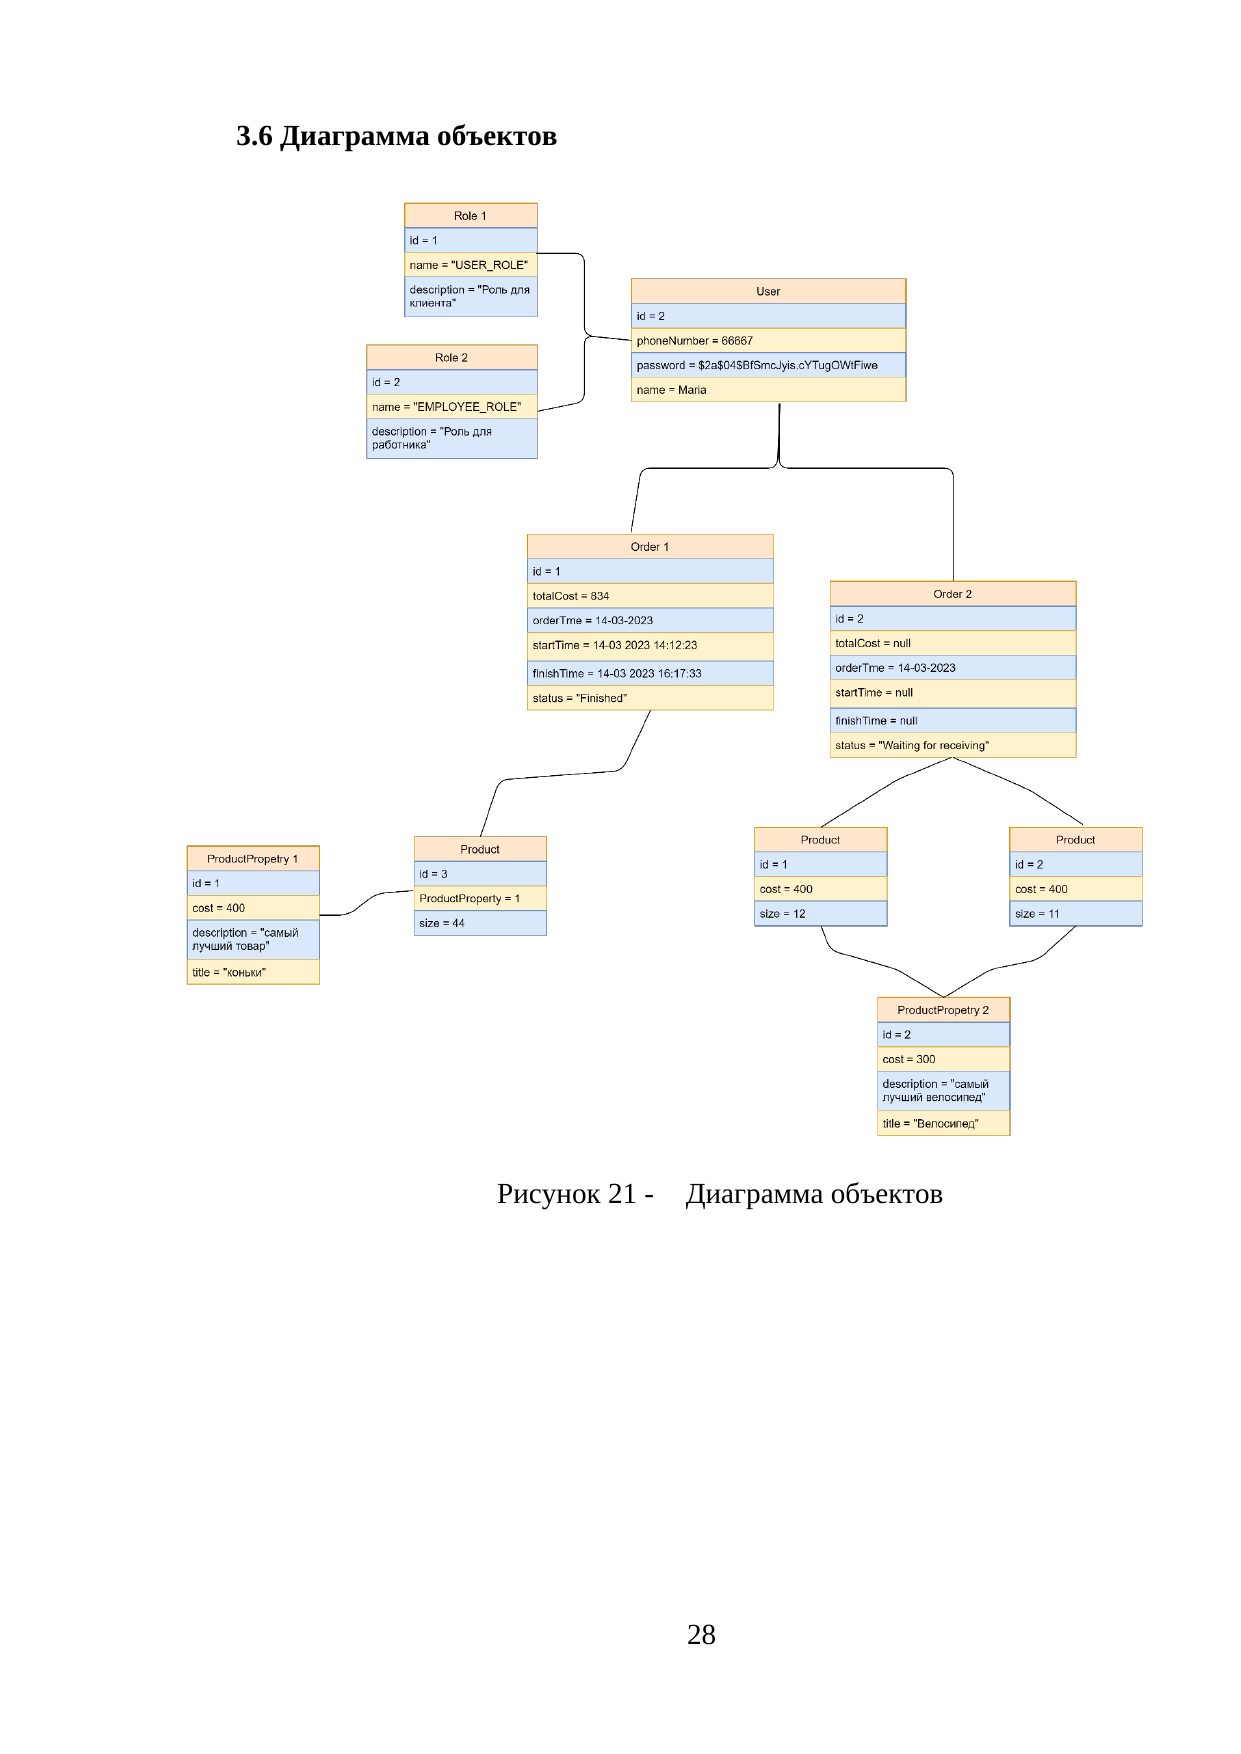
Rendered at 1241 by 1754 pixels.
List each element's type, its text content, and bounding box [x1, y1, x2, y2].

picture [177, 193, 1152, 1148]
text Диаграмма объектов [288, 1176, 1152, 1209]
list Диаграмма объектов [236, 118, 1152, 152]
